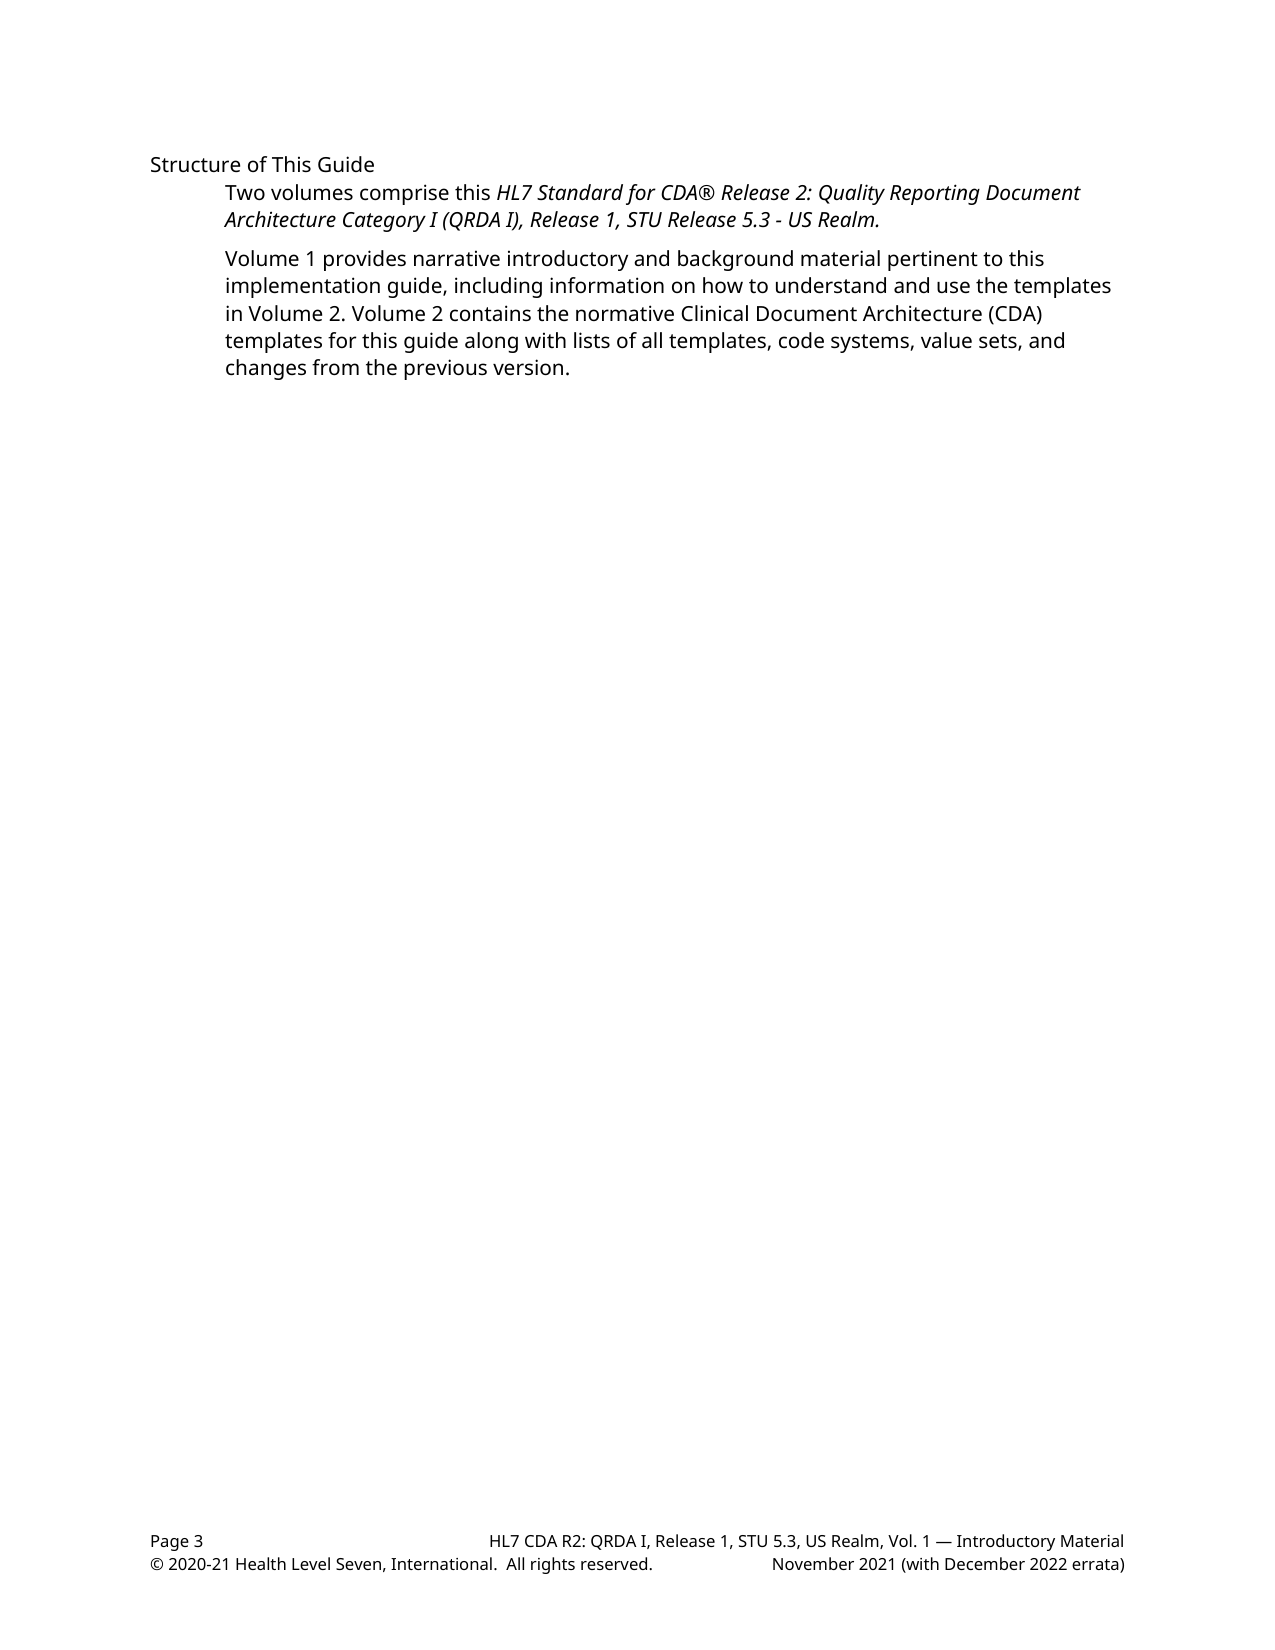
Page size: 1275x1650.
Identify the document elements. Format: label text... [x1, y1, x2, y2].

text Structure of This Guide [150, 150, 1125, 178]
text Two volumes comprise this HL7 Standard for CDA® Release 2: Quality Reporting Document Architecture Category I (QRDA I), Release 1, STU Release 5.3 - US Realm. [225, 178, 1125, 233]
text Volume 1 provides narrative introductory and background material pertinent to this implementation guide, including information on how to understand and use the templates in Volume 2. Volume 2 contains the normative Clinical Document Architecture (CDA) templates for this guide along with lists of all templates, code systems, value sets, and changes from the previous version. [225, 245, 1125, 381]
